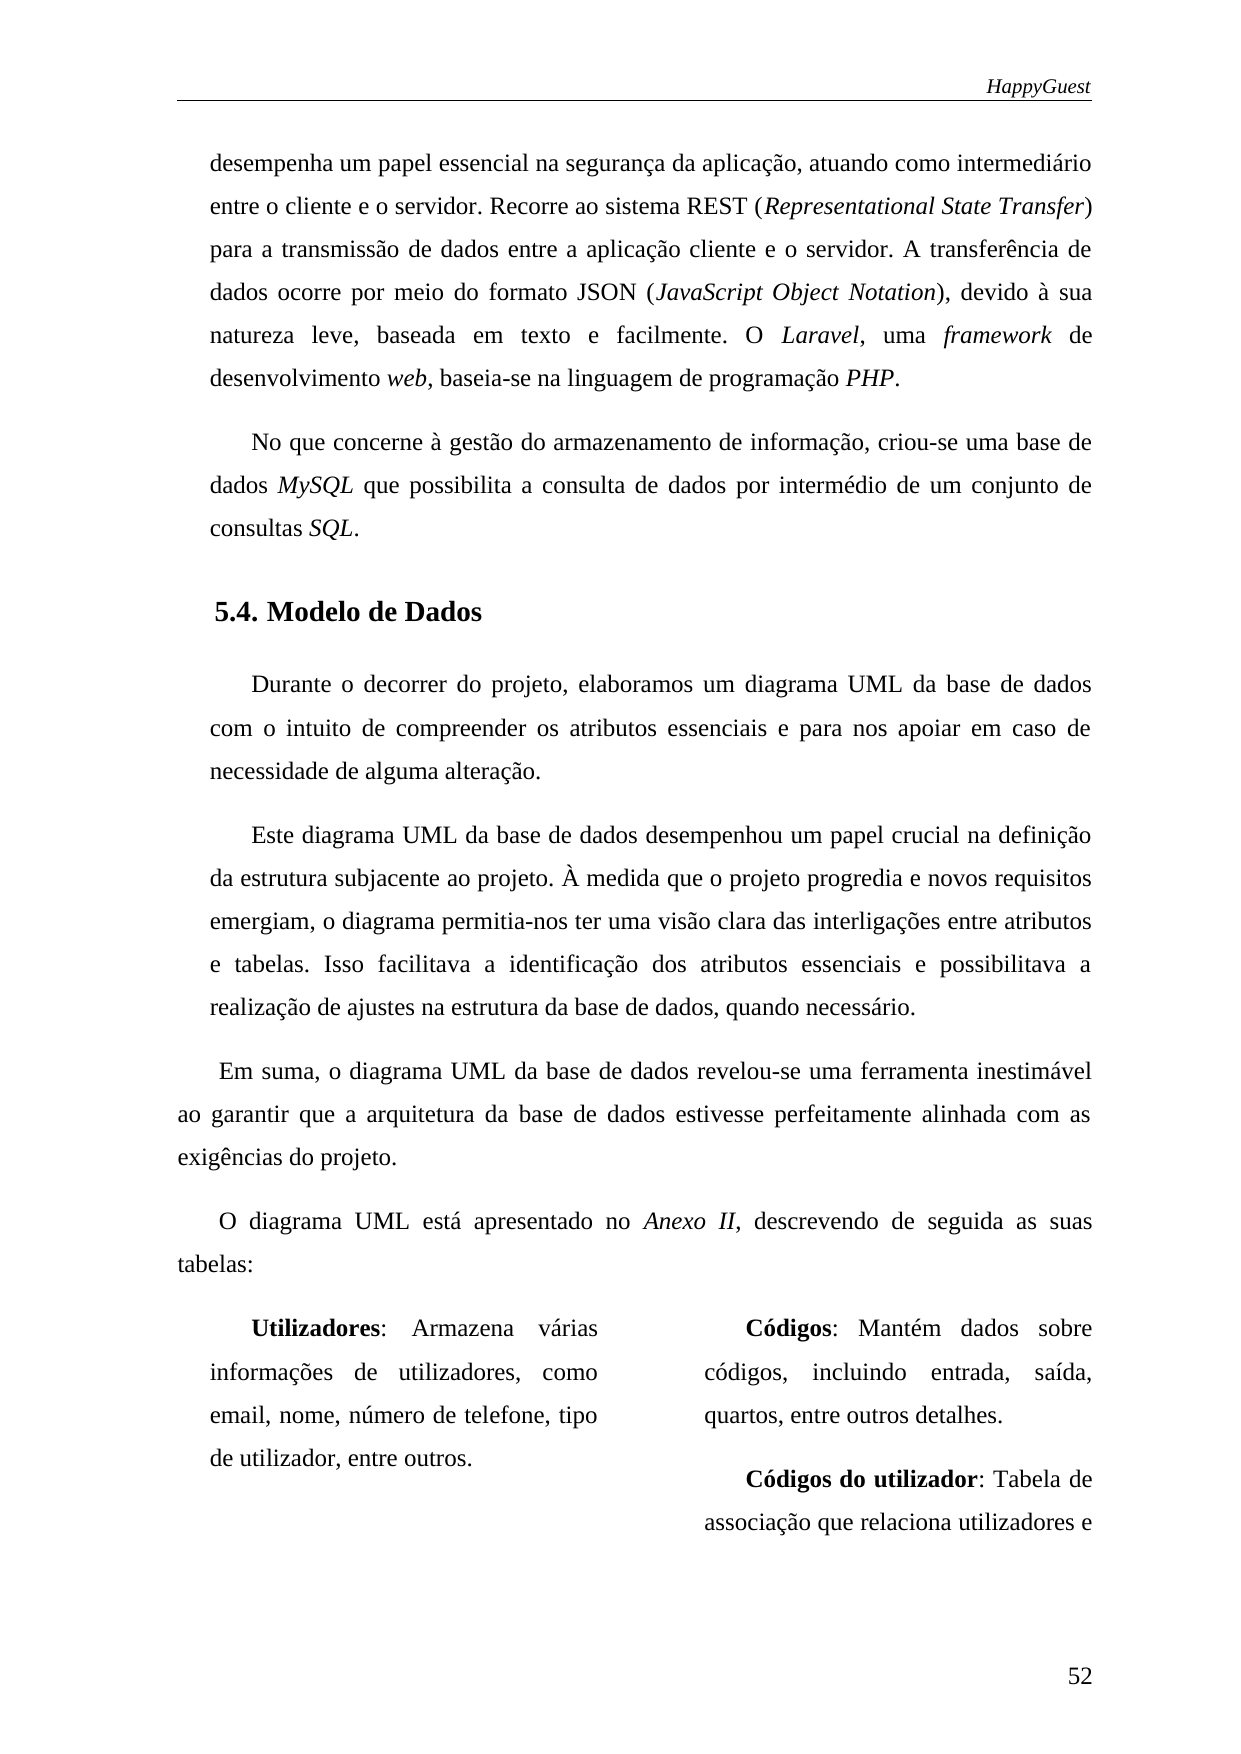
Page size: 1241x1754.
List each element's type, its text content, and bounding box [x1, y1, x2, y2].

subtitle Modelo de Dados [214, 594, 1092, 628]
text Em suma, o diagrama UML da base de dados revelou-se uma ferramenta inestimável ao garantir que a arquitetura da base de dados estivesse perfeitamente alinhada com as exigências do projeto. [177, 1056, 1092, 1171]
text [209, 148, 1092, 392]
text No que concerne à gestão do armazenamento de informação, criou-se uma base de dados MySQL que possibilita a consulta de dados por intermédio de um conjunto de consultas SQL. [209, 427, 1092, 542]
text Este diagrama UML da base de dados desempenhou um papel crucial na definição da estrutura subjacente ao projeto. À medida que o projeto progredia e novos requisitos emergiam, o diagrama permitia-nos ter uma visão clara das interligações entre atributos e tabelas. Isso facilitava a identificação dos atributos essenciais e possibilitava a realização de ajustes na estrutura da base de dados, quando necessário. [209, 820, 1092, 1021]
text Utilizadores: Armazena várias informações de utilizadores, como email, nome, número de telefone, tipo de utilizador, entre outros. [209, 1313, 598, 1472]
text Durante o decorrer do projeto, elaboramos um diagrama UML da base de dados com o intuito de compreender os atributos essenciais e para nos apoiar em caso de necessidade de alguma alteração. [209, 669, 1092, 784]
text Códigos: Mantém dados sobre códigos, incluindo entrada, saída, quartos, entre outros detalhes. [704, 1313, 1092, 1428]
text O diagrama UML está apresentado no Anexo II, descrevendo de seguida as suas tabelas: [177, 1206, 1092, 1278]
text Códigos do utilizador: Tabela de associação que relaciona utilizadores e códigos, registando os códigos associados a cada utilizador. [704, 1464, 1092, 1536]
